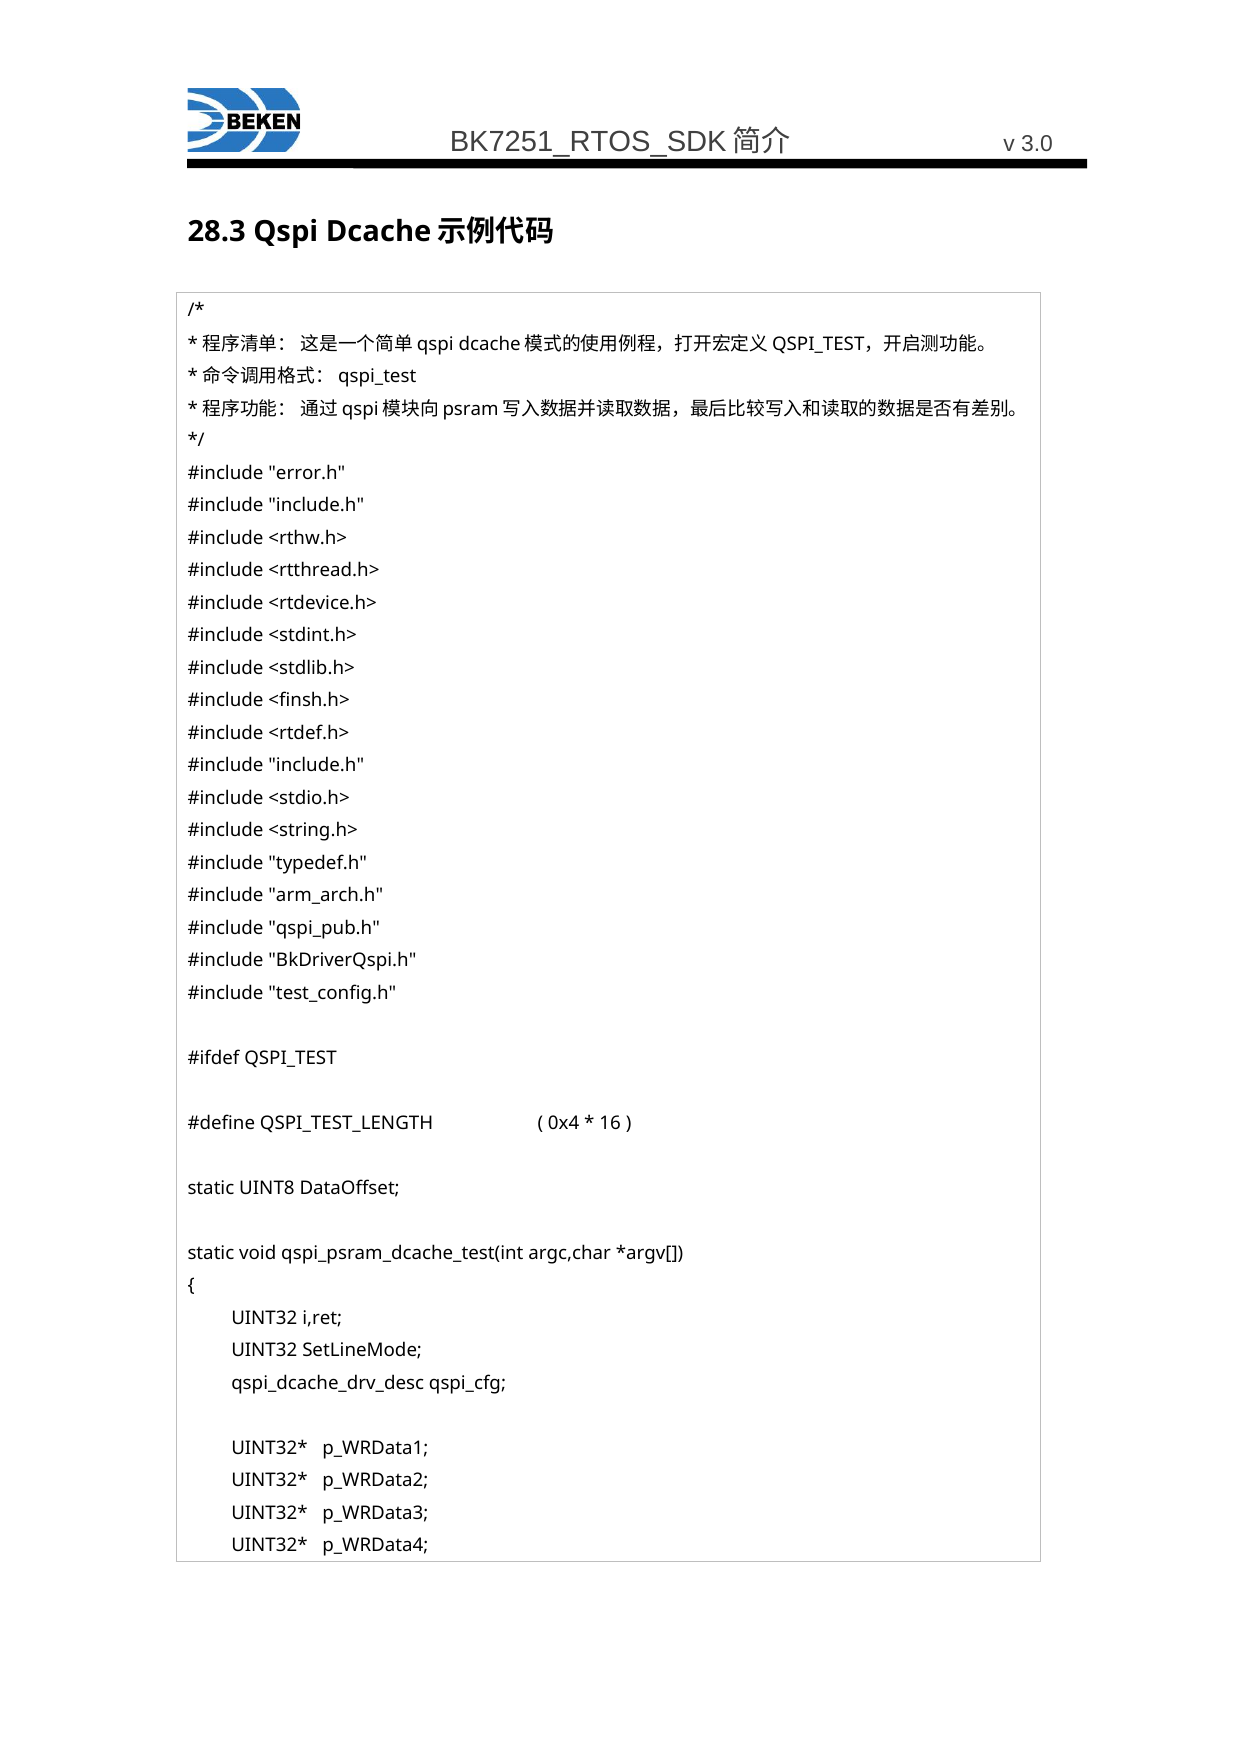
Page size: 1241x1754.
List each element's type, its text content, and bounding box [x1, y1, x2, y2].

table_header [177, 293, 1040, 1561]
subtitle 28.3 Qspi Dcache示例代码 [187, 196, 1053, 261]
picture [187, 88, 300, 152]
